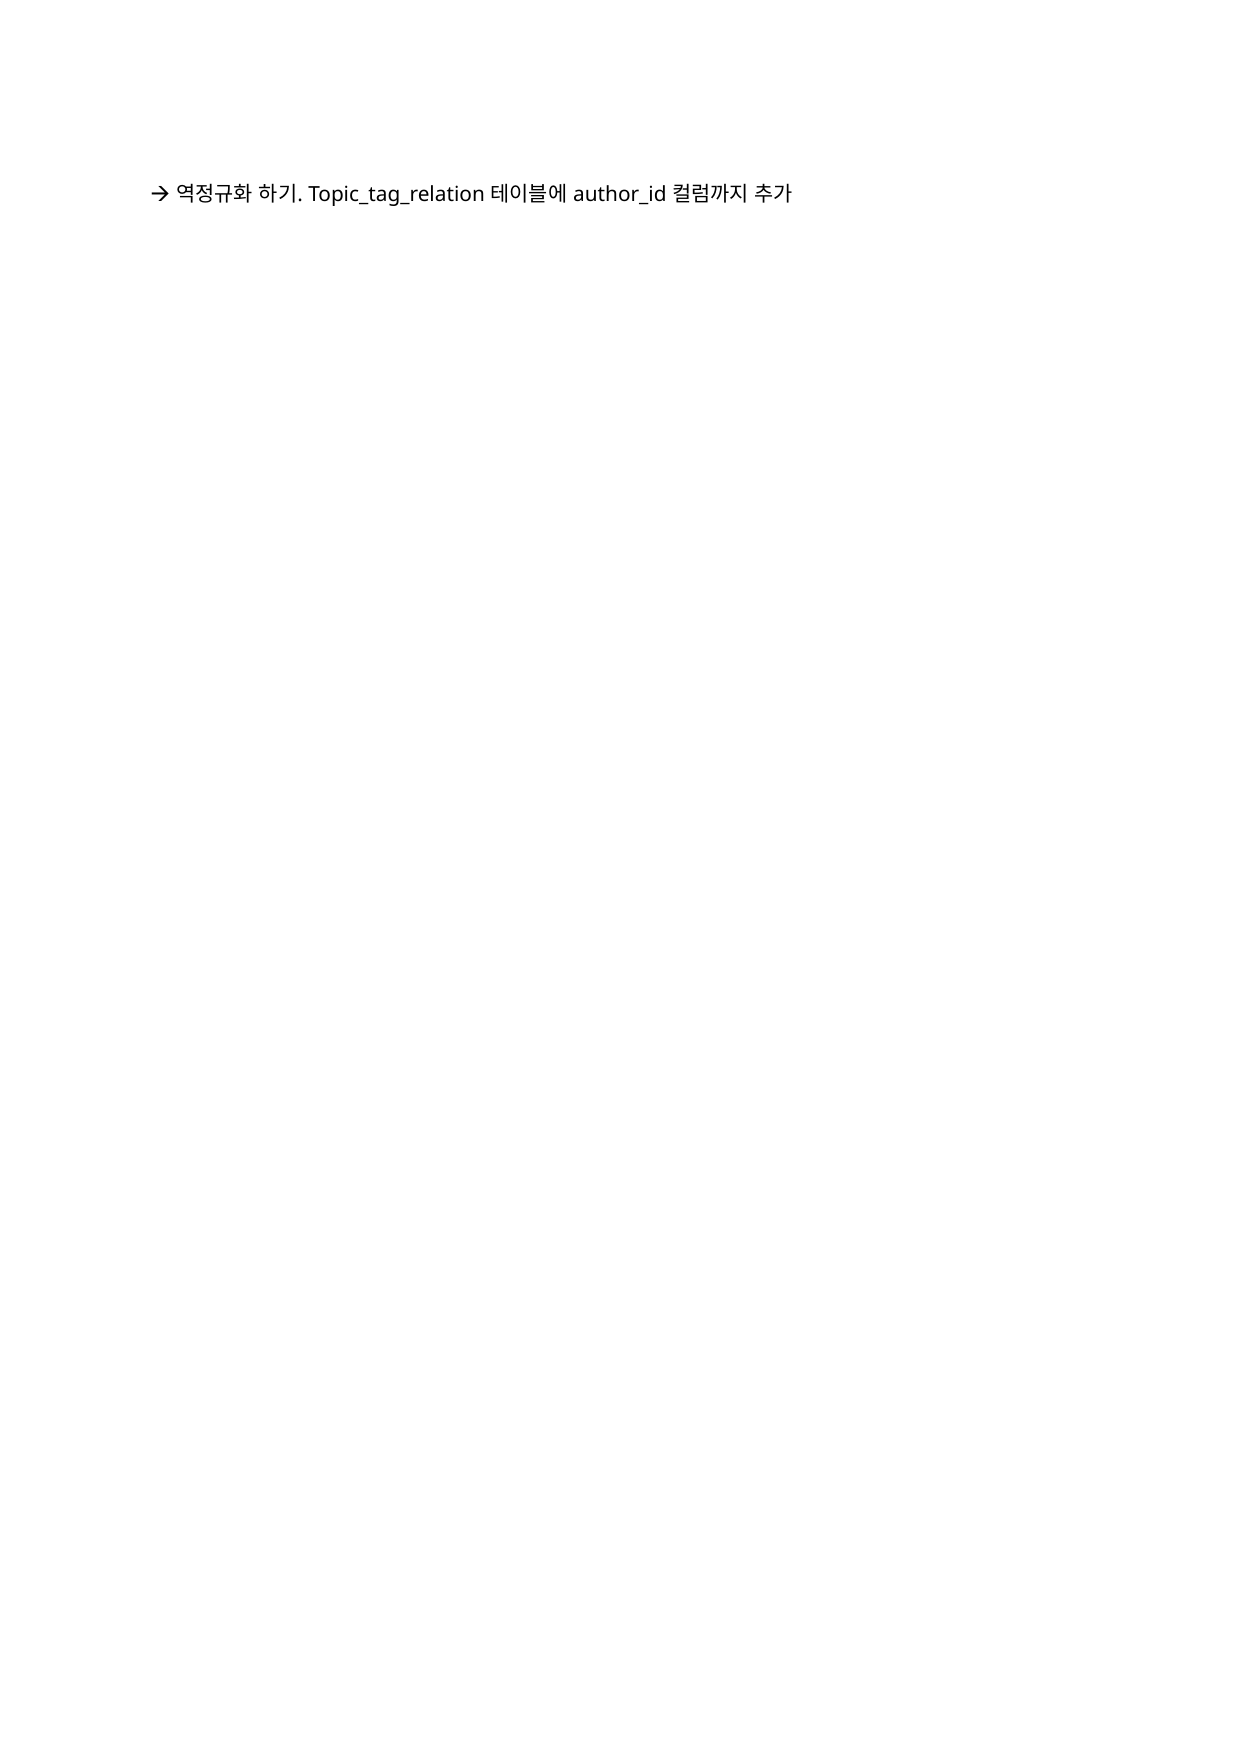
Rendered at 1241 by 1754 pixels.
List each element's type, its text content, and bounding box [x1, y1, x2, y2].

text 역정규화 하기. Topic_tag_relation 테이블에 author_id 컬럼까지 추가 [150, 177, 1090, 207]
